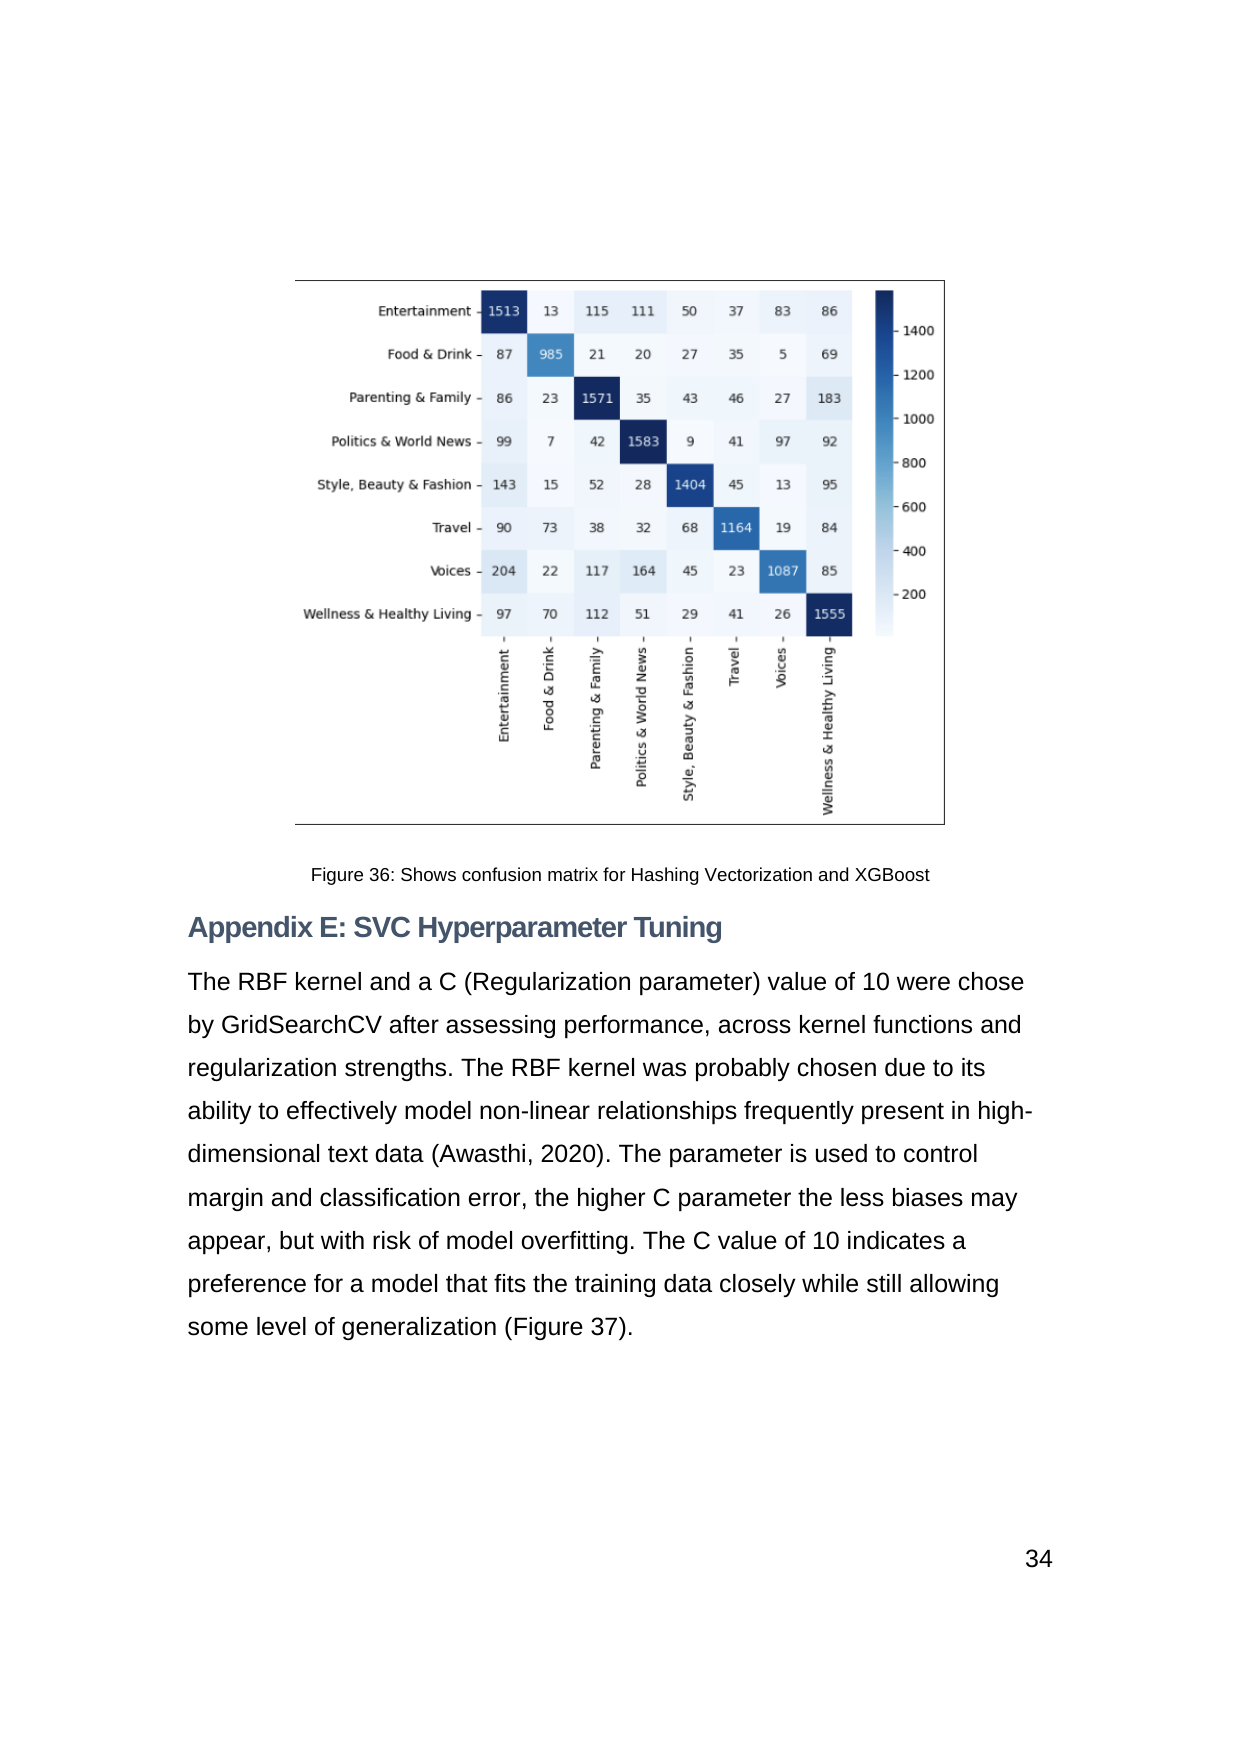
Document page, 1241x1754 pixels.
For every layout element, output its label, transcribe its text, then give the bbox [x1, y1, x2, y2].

text Figure 36: Shows confusion matrix for Hashing Vectorization and XGBoost [187, 864, 1053, 885]
text The RBF kernel and a C (Regularization parameter) value of 10 were chose by GridSearchCV after assessing performance, across kernel functions and regularization strengths. The RBF kernel was probably chosen due to its ability to effectively model non-linear relationships frequently present in high-dimensional text data (Awasthi, 2020). The parameter is used to control margin and classification error, the higher C parameter the less biases may appear, but with risk of model overfitting. The C value of 10 indicates a preference for a model that fits the training data closely while still allowing some level of generalization (Figure 37). [187, 967, 1053, 1341]
picture [295, 280, 945, 825]
subtitle Appendix E: SVC Hyperparameter Tuning [187, 910, 1053, 944]
